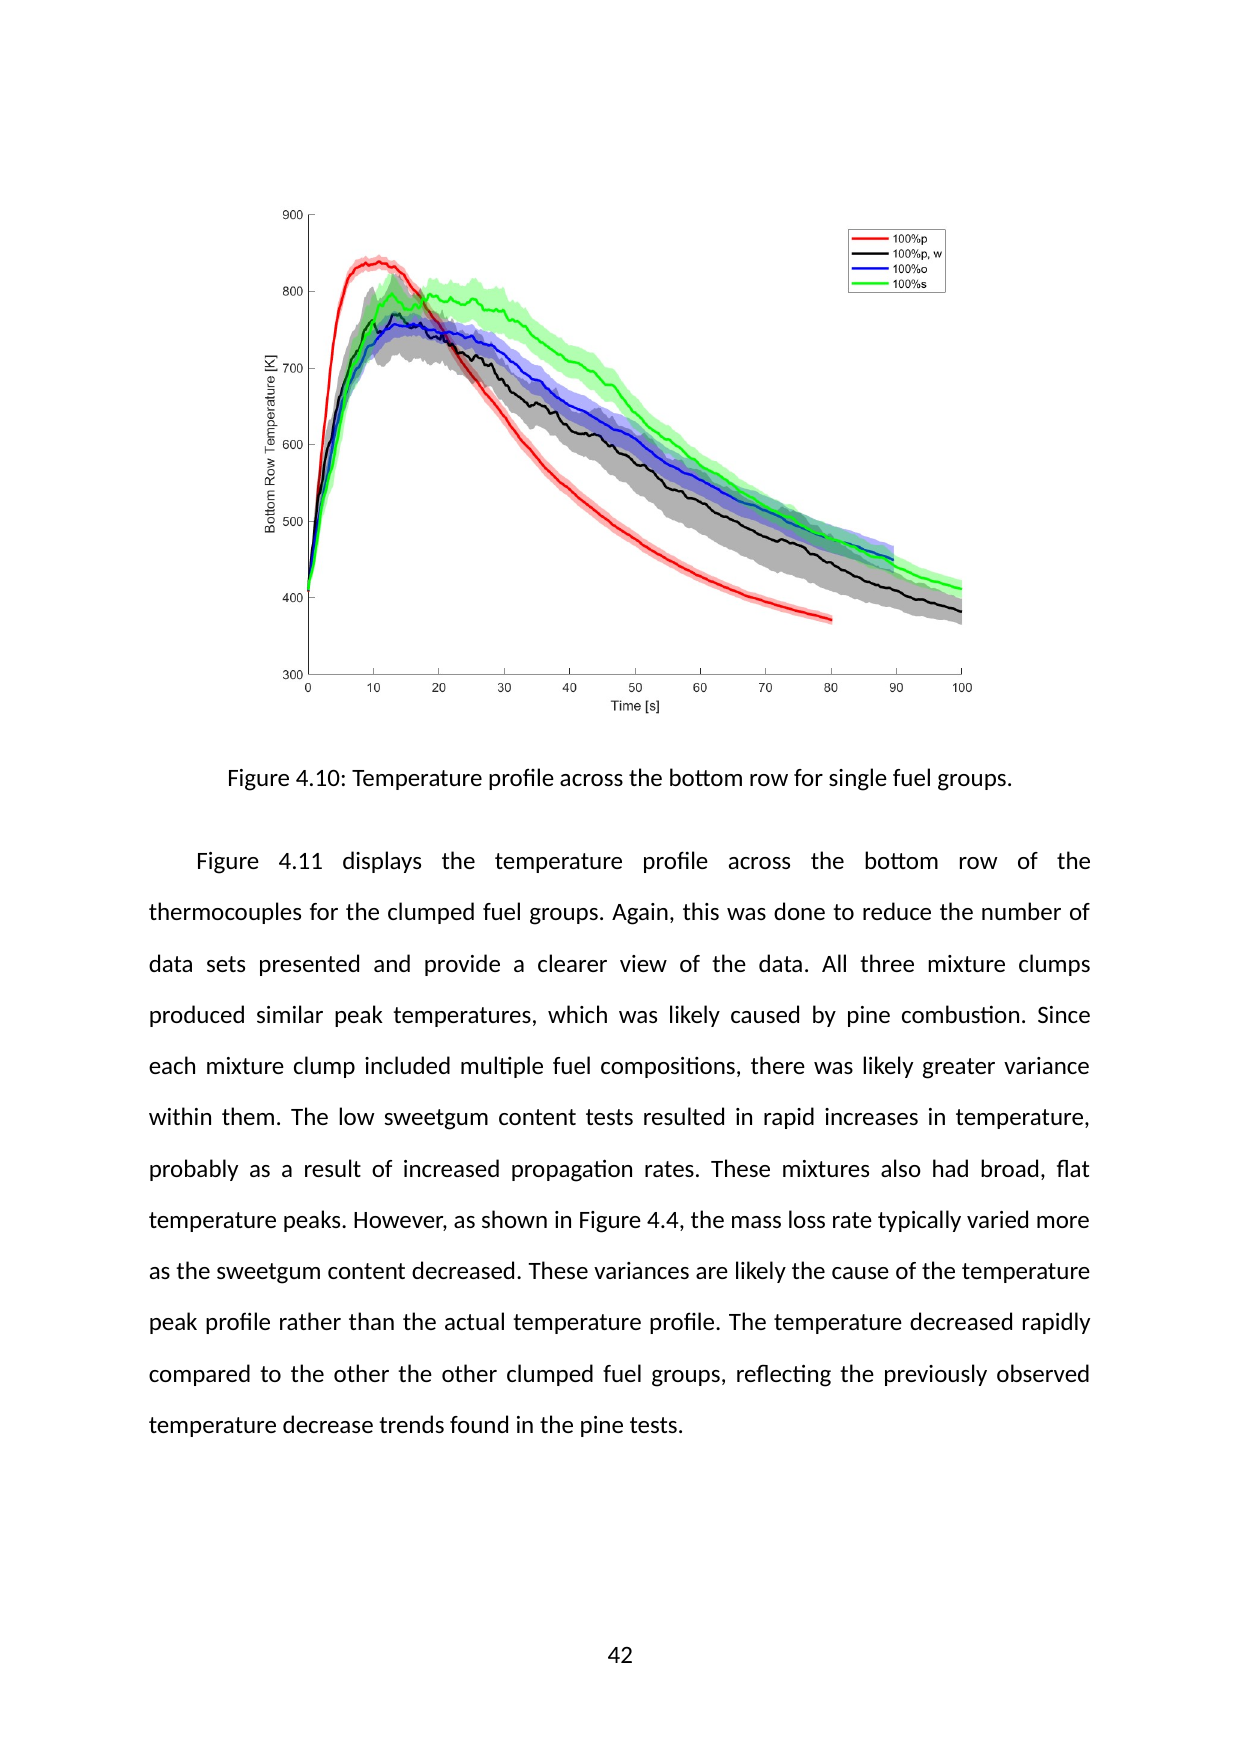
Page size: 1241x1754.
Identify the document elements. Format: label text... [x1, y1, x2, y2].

text Figure 4.11 displays the temperature profile across the bottom row of the thermocouples for the clumped fuel groups. Again, this was done to reduce the number of data sets presented and provide a clearer view of the data. All three mixture clumps produced similar peak temperatures, which was likely caused by pine combustion. Since each mixture clump included multiple fuel compositions, there was likely greater variance within them. The low sweetgum content tests resulted in rapid increases in temperature, probably as a result of increased propagation rates. These mixtures also had broad, flat temperature peaks. However, as shown in Figure 4.4, the mass loss rate typically varied more as the sweetgum content decreased. These variances are likely the cause of the temperature peak profile rather than the actual temperature profile. The temperature decreased rapidly compared to the other the other clumped fuel groups, reflecting the previously observed temperature decrease trends found in the pine tests. [148, 845, 1092, 1439]
text Figure 4.10: Temperature profile across the bottom row for single fuel groups. [150, 763, 1090, 793]
picture [198, 172, 1042, 736]
